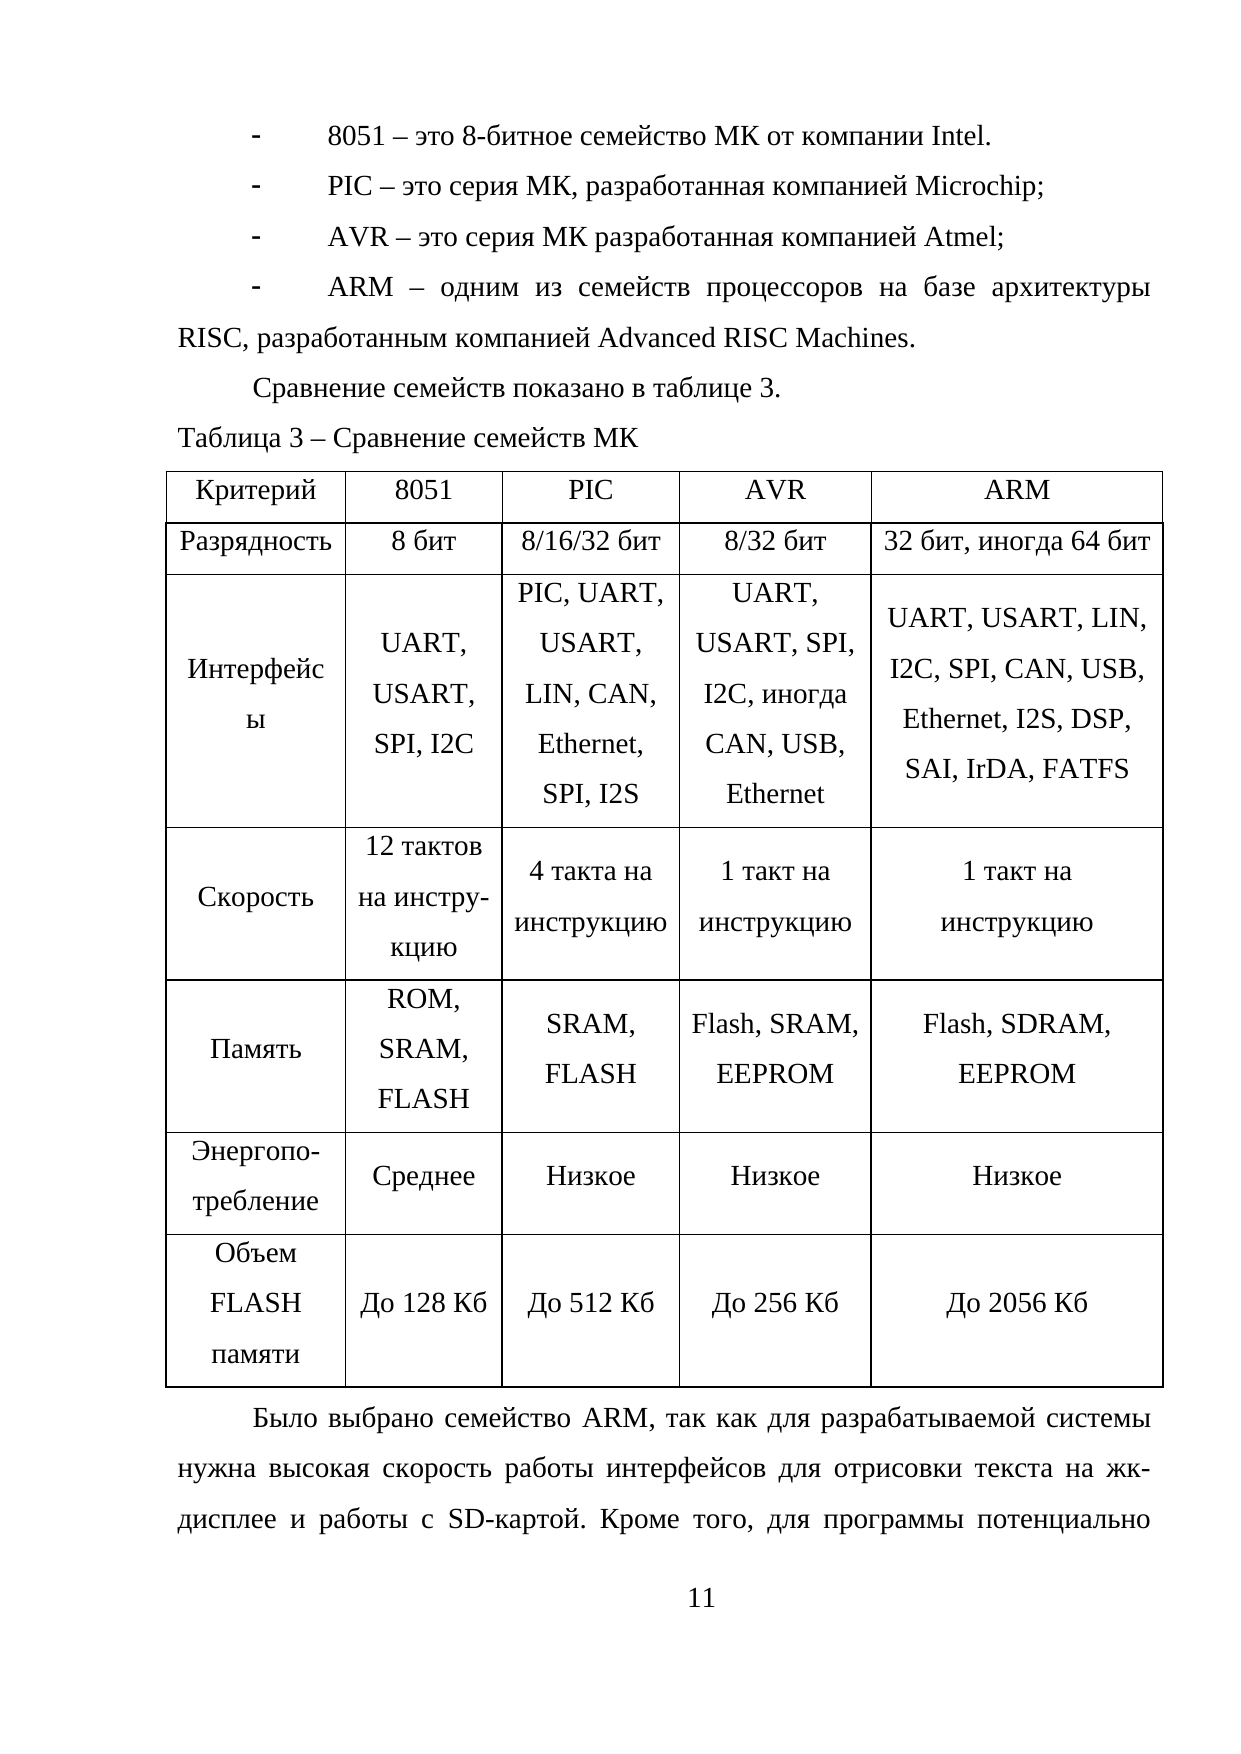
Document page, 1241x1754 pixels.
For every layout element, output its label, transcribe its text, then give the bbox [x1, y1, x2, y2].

table_cell До 128 Кб [346, 1235, 501, 1386]
table_cell Энергопо-требление [167, 1133, 345, 1234]
text Таблица 3 – Сравнение семейств МК [177, 420, 1152, 454]
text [177, 1400, 1152, 1534]
text Сравнение семейств показано в таблице 3. [177, 370, 1152, 404]
table_cell UART, USART, SPI, I2C, иногда CAN, USB, Ethernet [680, 575, 870, 827]
table_cell UART, USART, SPI, I2C [346, 575, 501, 827]
table_cell Память [167, 981, 345, 1132]
table_cell 1 такт на инструкцию [872, 828, 1162, 979]
table_cell Среднее [346, 1133, 501, 1234]
table_cell Низкое [872, 1133, 1162, 1234]
table_cell 8 бит [346, 524, 501, 574]
list PIC – это серия МК, разработанная компанией Microchip; [177, 168, 1152, 202]
table_cell Объем FLASH памяти [167, 1235, 345, 1386]
table_cell 4 такта на инструкцию [503, 828, 679, 979]
table_cell Flash, SRAM, EEPROM [680, 981, 870, 1132]
table_cell ROM, SRAM, FLASH [346, 981, 501, 1132]
table_cell До 512 Кб [503, 1235, 679, 1386]
list 8051 – это 8-битное семейство МК от компании Intel. [177, 118, 1152, 152]
table_header PIC [503, 472, 679, 522]
table_cell 1 такт на инструкцию [680, 828, 870, 979]
table_cell Flash, SDRAM, EEPROM [872, 981, 1162, 1132]
table_cell Скорость [167, 828, 345, 979]
table_header Критерий [167, 472, 345, 522]
list ARM – одним из семейств процессоров на базе архитектуры RISC, разработанным компанией Advanced RISC Machines. [177, 269, 1152, 353]
table_cell 32 бит, иногда 64 бит [872, 524, 1162, 574]
table_header AVR [680, 472, 871, 522]
table_cell PIC, UART, USART, LIN, CAN, Ethernet, SPI, I2S [503, 575, 679, 827]
table_header ARM [872, 472, 1162, 522]
table_cell 8/32 бит [680, 524, 870, 574]
table_cell Низкое [503, 1133, 679, 1234]
table_cell Интерфейсы [167, 575, 345, 827]
table_cell До 256 Кб [680, 1235, 870, 1386]
table_cell SRAM, FLASH [503, 981, 679, 1132]
table_cell До 2056 Кб [872, 1235, 1162, 1386]
list AVR – это серия МК разработанная компанией Atmel; [177, 219, 1152, 253]
table_header 8051 [346, 472, 502, 522]
table_cell Разрядность [167, 524, 345, 574]
table_cell 8/16/32 бит [503, 524, 679, 574]
table_cell UART, USART, LIN, I2C, SPI, CAN, USB, Ethernet, I2S, DSP, SAI, IrDA, FATFS [872, 575, 1162, 827]
table_cell 12 тактов на инстру-кцию [346, 828, 501, 979]
table_cell Низкое [680, 1133, 870, 1234]
